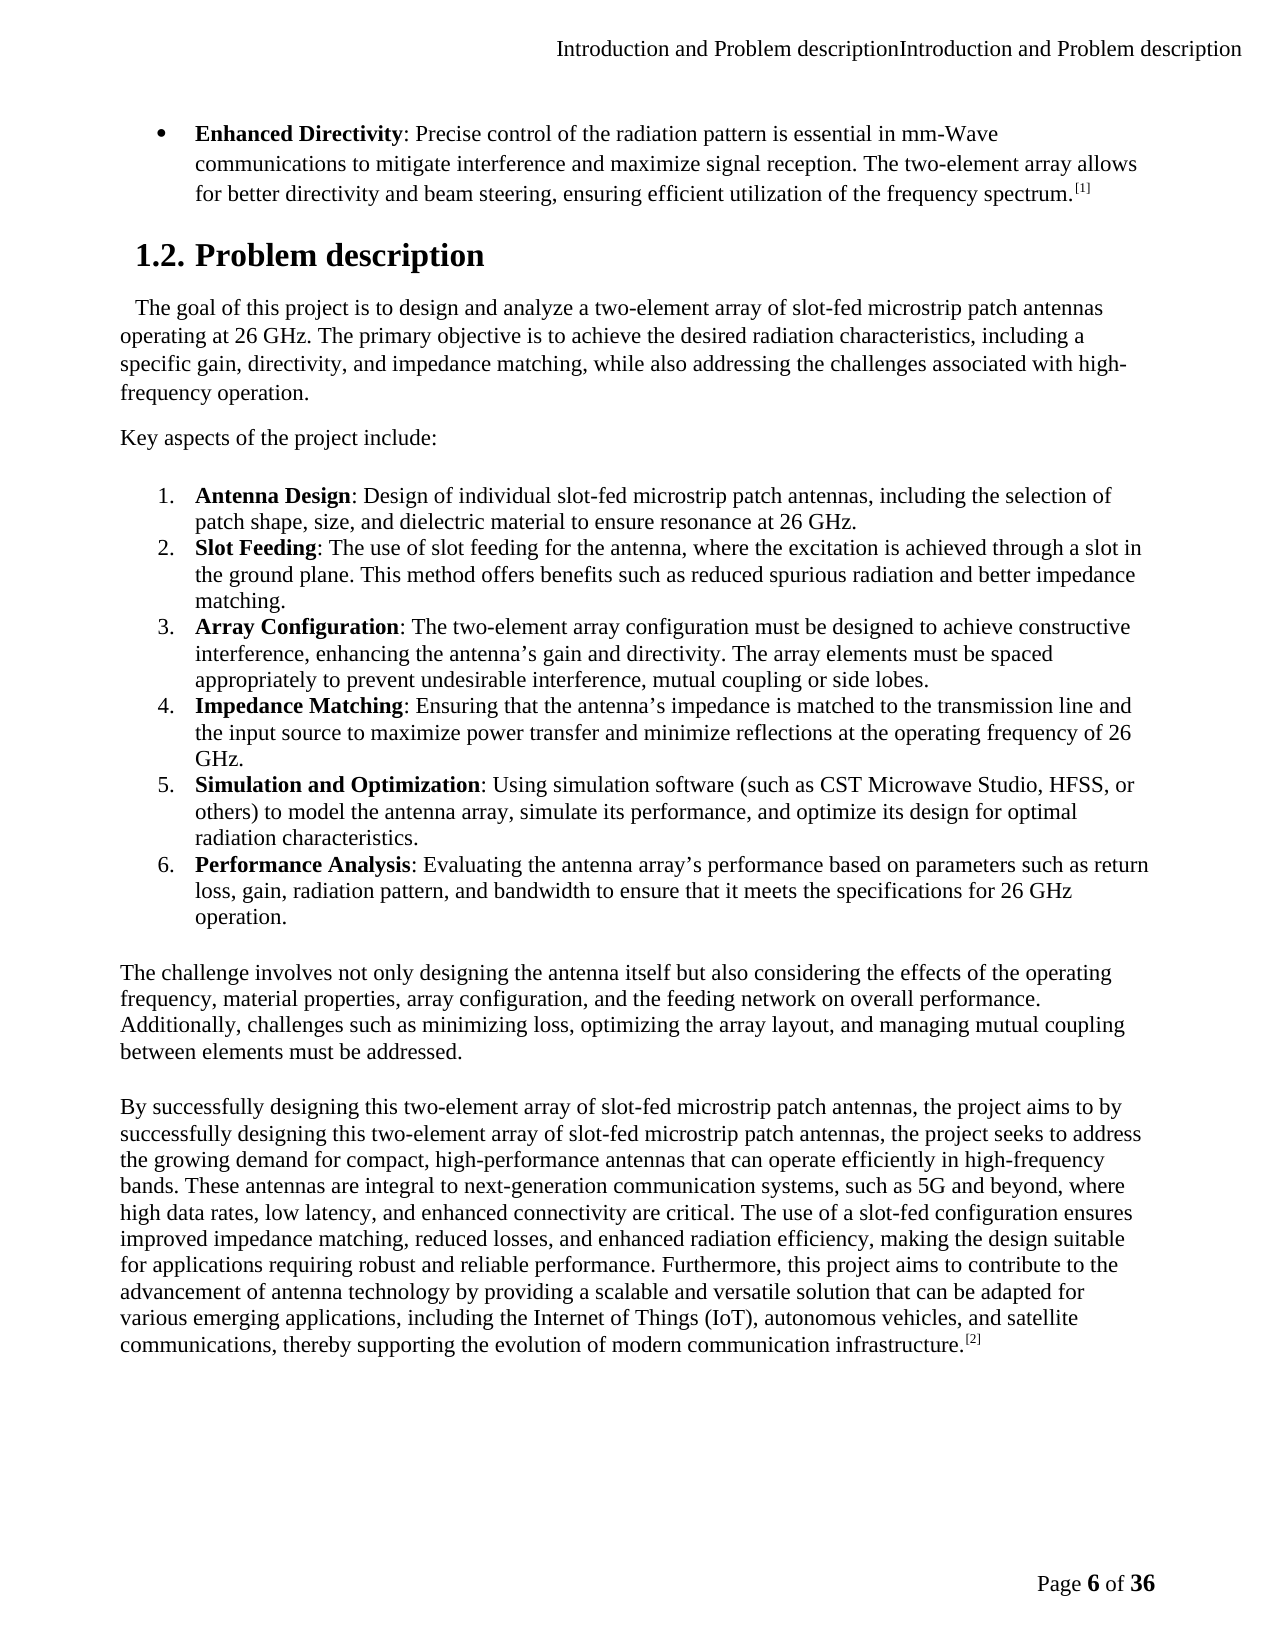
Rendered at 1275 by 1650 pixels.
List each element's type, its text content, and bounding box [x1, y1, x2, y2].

list Slot Feeding: The use of slot feeding for the antenna, where the excitation is achieved through a slot in the ground plane. This method offers benefits such as reduced spurious radiation and better impedance matching. [157, 563, 1155, 643]
list Simulation and Optimization: Using simulation software (such as CST Microwave Studio, HFSS, or others) to model the antenna array, simulate its performance, and optimize its design for optimal radiation characteristics. [157, 888, 1155, 967]
text By successfully designing this two-element array of slot-fed microstrip patch antennas, the project aims to by successfully designing this two-element array of slot-fed microstrip patch antennas, the project seeks to address the growing demand for compact, high-performance antennas that can operate efficiently in high-frequency bands. These antennas are integral to next-generation communication systems, such as 5G and beyond, where high data rates, low latency, and enhanced connectivity are critical. The use of a slot-fed configuration ensures improved impedance matching, reduced losses, and enhanced radiation efficiency, making the design suitable for applications requiring robust and reliable performance. Furthermore, this project aims to contribute to the advancement of antenna technology by providing a scalable and versatile solution that can be adapted for various emerging applications, including the Internet of Things (IoT), autonomous vehicles, and satellite communications, thereby supporting the evolution of modern communication infrastructure.[2] [120, 1239, 1155, 1503]
text The challenge involves not only designing the antenna itself but also considering the effects of the operating frequency, material properties, array configuration, and the feeding network on overall performance. Additionally, challenges such as minimizing loss, optimizing the array layout, and managing mutual coupling between elements must be addressed. [120, 1105, 1155, 1210]
text The goal of this project is to design and analyze a two-element array of slot-fed microstrip patch antennas operating at 26 GHz. The primary objective is to achieve the desired radiation characteristics, including a specific gain, directivity, and impedance matching, while also addressing the challenges associated with high-frequency operation. [120, 294, 1155, 405]
subtitle Problem description [135, 236, 1155, 274]
list Impedance Matching: Ensuring that the antenna’s impedance is matched to the transmission line and the input source to maximize power transfer and minimize reflections at the operating frequency of 26 GHz. [157, 780, 1155, 859]
list Enhanced Directivity: Precise control of the radiation pattern is essential in mm-Wave communications to mitigate interference and maximize signal reception. The two-element array allows for better directivity and beam steering, ensuring efficient utilization of the frequency spectrum.[1] [157, 120, 1155, 207]
list Antenna Design: Design of individual slot-fed microstrip patch antennas, including the selection of patch shape, size, and dielectric material to ensure resonance at 26 GHz. [157, 482, 1155, 534]
list Array Configuration: The two-element array configuration must be designed to achieve constructive interference, enhancing the antenna’s gain and directivity. The array elements must be spaced appropriately to prevent undesirable interference, mutual coupling or side lobes. [157, 672, 1155, 751]
list Performance Analysis: Evaluating the antenna array’s performance based on parameters such as return loss, gain, radiation pattern, and bandwidth to ensure that it meets the specifications for 26 GHz operation. [157, 996, 1155, 1076]
text Key aspects of the project include: [120, 424, 1155, 450]
